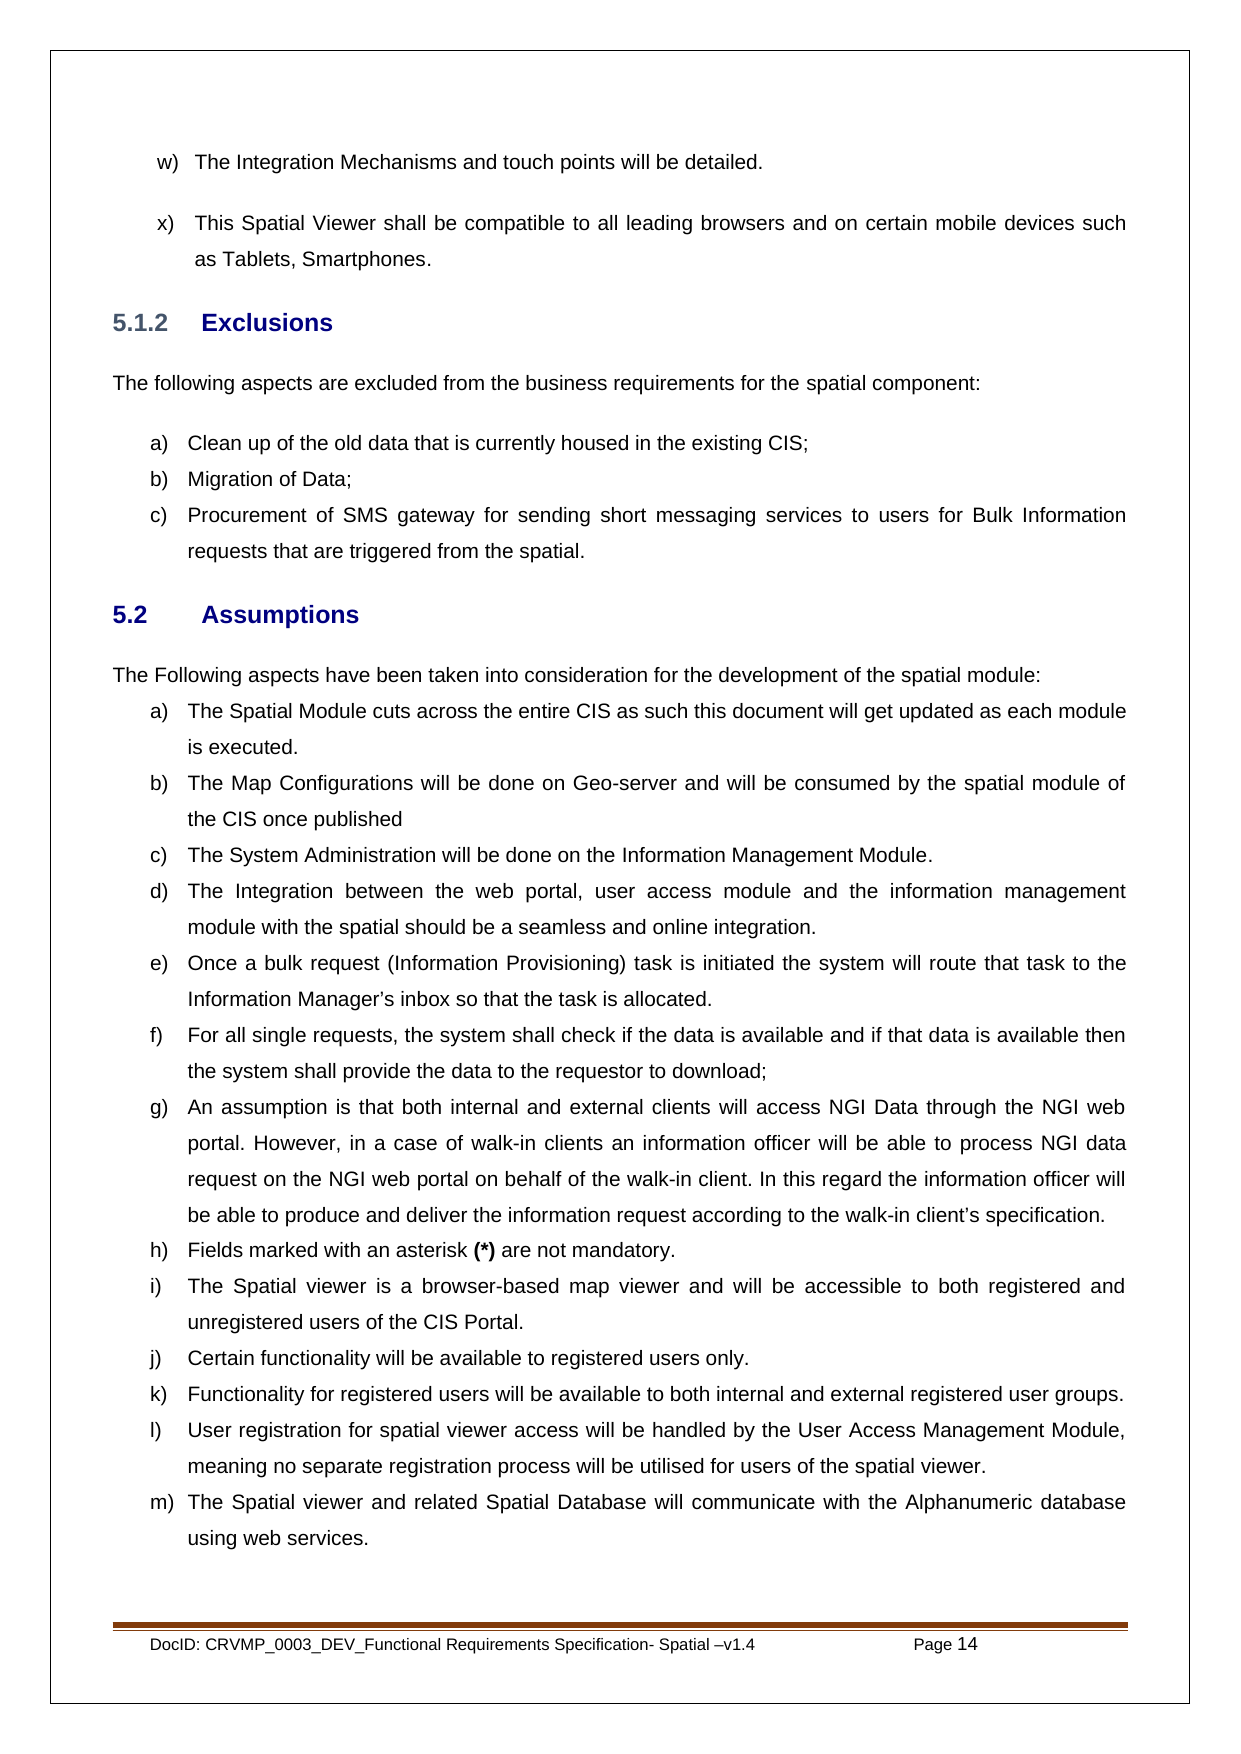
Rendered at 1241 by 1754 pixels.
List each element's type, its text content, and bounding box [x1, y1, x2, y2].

subtitle Assumptions [112, 600, 1128, 629]
list The Integration Mechanisms and touch points will be detailed. [157, 150, 1128, 174]
list The System Administration will be done on the Information Management Module. [150, 843, 1128, 867]
text The Following aspects have been taken into consideration for the development of the spatial module: [112, 663, 1128, 687]
text The following aspects are excluded from the business requirements for the spatial component: [112, 371, 1128, 395]
list The Spatial viewer and related Spatial Database will communicate with the Alphanumeric database using web services. [150, 1490, 1128, 1550]
list The Integration between the web portal, user access module and the information management module with the spatial should be a seamless and online integration. [150, 879, 1128, 939]
list Fields marked with an asterisk (*) are not mandatory. [150, 1238, 1128, 1262]
list The Spatial viewer is a browser-based map viewer and will be accessible to both registered and unregistered users of the CIS Portal. [150, 1274, 1128, 1334]
list Functionality for registered users will be available to both internal and external registered user groups. [150, 1382, 1128, 1406]
list Certain functionality will be available to registered users only. [150, 1346, 1128, 1370]
list The Map Configurations will be done on Geo-server and will be consumed by the spatial module of the CIS once published [150, 771, 1128, 831]
list Once a bulk request (Information Provisioning) task is initiated the system will route that task to the Information Manager’s inbox so that the task is allocated. [150, 951, 1128, 1011]
list For all single requests, the system shall check if the data is available and if that data is available then the system shall provide the data to the requestor to download; [150, 1023, 1128, 1083]
list Procurement of SMS gateway for sending short messaging services to users for Bulk Information requests that are triggered from the spatial. [150, 503, 1128, 563]
list This Spatial Viewer shall be compatible to all leading browsers and on certain mobile devices such as Tablets, Smartphones. [157, 211, 1128, 271]
list An assumption is that both internal and external clients will access NGI Data through the NGI web portal. However, in a case of walk-in clients an information officer will be able to process NGI data request on the NGI web portal on behalf of the walk-in client. In this regard the information officer will be able to produce and deliver the information request according to the walk-in client’s specification. [150, 1094, 1128, 1226]
list Clean up of the old data that is currently housed in the existing CIS; [150, 431, 1128, 455]
list Migration of Data; [150, 467, 1128, 491]
list User registration for spatial viewer access will be handled by the User Access Management Module, meaning no separate registration process will be utilised for users of the spatial viewer. [150, 1418, 1128, 1478]
list The Spatial Module cuts across the entire CIS as such this document will get updated as each module is executed. [150, 699, 1128, 759]
subtitle Exclusions [112, 308, 1128, 337]
